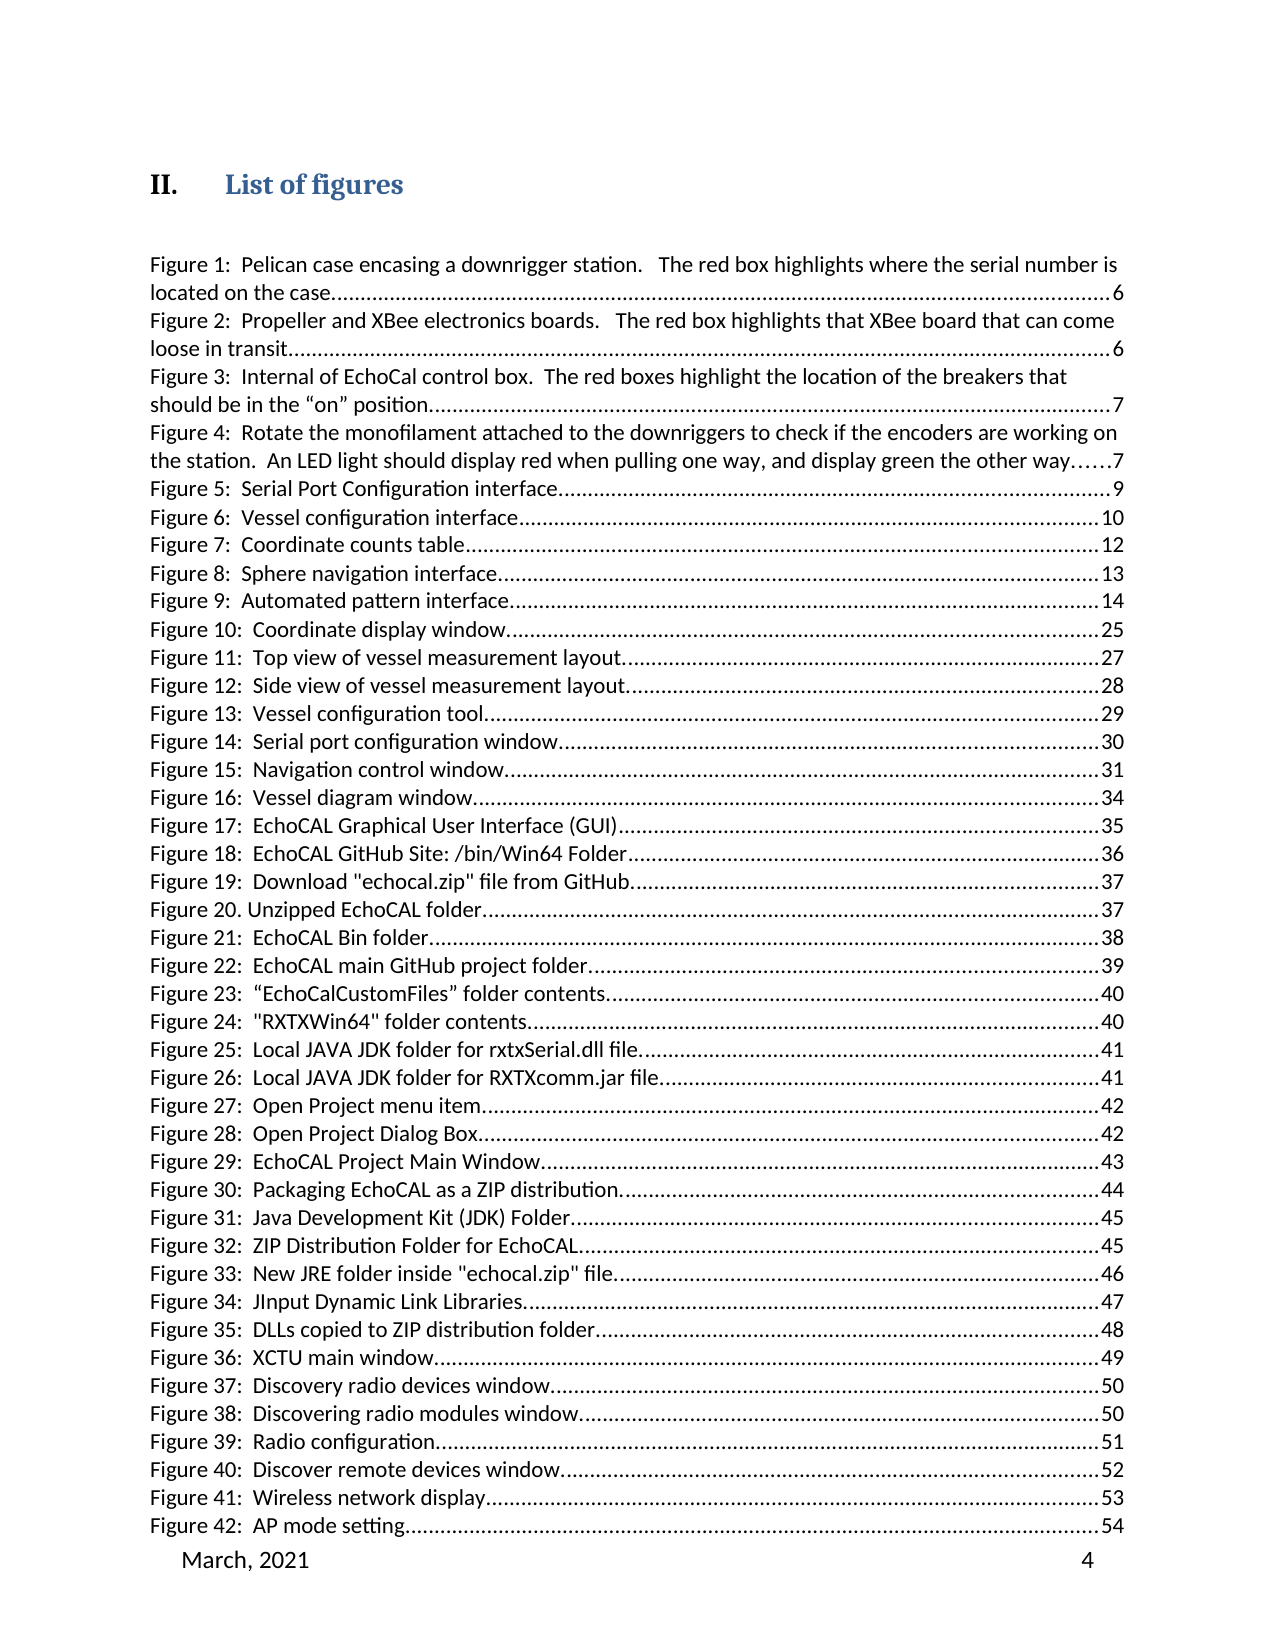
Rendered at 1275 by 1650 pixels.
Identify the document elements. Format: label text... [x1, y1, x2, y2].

text Figure 29: EchoCAL Project Main Window. 43 [150, 1147, 1125, 1175]
text Figure 2: Propeller and XBee electronics boards. The red box highlights that XBee board that can come loose in transit. 6 [150, 306, 1125, 362]
text Figure 41: Wireless network display. 53 [150, 1483, 1125, 1511]
text Figure 3: Internal of EchoCal control box. The red boxes highlight the location of the breakers that should be in the “on” position. 7 [150, 362, 1125, 418]
text Figure 32: ZIP Distribution Folder for EchoCAL. 45 [150, 1231, 1125, 1259]
text Figure 13: Vessel configuration tool. 29 [150, 699, 1125, 727]
text Figure 39: Radio configuration. 51 [150, 1427, 1125, 1455]
text Figure 28: Open Project Dialog Box. 42 [150, 1119, 1125, 1147]
text Figure 9: Automated pattern interface. 14 [150, 587, 1125, 615]
text Figure 31: Java Development Kit (JDK) Folder. 45 [150, 1203, 1125, 1231]
text Figure 34: JInput Dynamic Link Libraries. 47 [150, 1287, 1125, 1315]
text Figure 30: Packaging EchoCAL as a ZIP distribution. 44 [150, 1175, 1125, 1203]
text Figure 24: "RXTXWin64" folder contents. 40 [150, 1007, 1125, 1035]
text Figure 33: New JRE folder inside "echocal.zip" file. 46 [150, 1259, 1125, 1287]
text Figure 42: AP mode setting. 54 [150, 1511, 1125, 1539]
text Figure 6: Vessel configuration interface 10 [150, 503, 1125, 531]
text Figure 8: Sphere navigation interface. 13 [150, 559, 1125, 587]
text Figure 1: Pelican case encasing a downrigger station. The red box highlights where the serial number is located on the case. 6 [150, 250, 1125, 306]
text Figure 7: Coordinate counts table 12 [150, 531, 1125, 559]
text Figure 26: Local JAVA JDK folder for RXTXcomm.jar file. 41 [150, 1063, 1125, 1091]
text Figure 25: Local JAVA JDK folder for rxtxSerial.dll file. 41 [150, 1035, 1125, 1063]
text Figure 4: Rotate the monofilament attached to the downriggers to check if the encoders are working on the station. An LED light should display red when pulling one way, and display green the other way. 7 [150, 418, 1125, 474]
text Figure 14: Serial port configuration window. 30 [150, 727, 1125, 755]
text Figure 37: Discovery radio devices window. 50 [150, 1371, 1125, 1399]
text Figure 20. Unzipped EchoCAL folder. 37 [150, 895, 1125, 923]
text Figure 15: Navigation control window. 31 [150, 755, 1125, 783]
text Figure 17: EchoCAL Graphical User Interface (GUI) 35 [150, 811, 1125, 839]
text Figure 38: Discovering radio modules window. 50 [150, 1399, 1125, 1427]
text Figure 19: Download "echocal.zip" file from GitHub. 37 [150, 867, 1125, 895]
text Figure 18: EchoCAL GitHub Site: /bin/Win64 Folder 36 [150, 839, 1125, 867]
text Figure 35: DLLs copied to ZIP distribution folder. 48 [150, 1315, 1125, 1343]
text Figure 36: XCTU main window. 49 [150, 1343, 1125, 1371]
subtitle List of figures [150, 168, 1125, 202]
text Figure 27: Open Project menu item. 42 [150, 1091, 1125, 1119]
text Figure 12: Side view of vessel measurement layout. 28 [150, 671, 1125, 699]
text Figure 11: Top view of vessel measurement layout. 27 [150, 643, 1125, 671]
text Figure 16: Vessel diagram window. 34 [150, 783, 1125, 811]
text Figure 21: EchoCAL Bin folder. 38 [150, 923, 1125, 951]
text Figure 23: “EchoCalCustomFiles” folder contents. 40 [150, 979, 1125, 1007]
text Figure 10: Coordinate display window. 25 [150, 615, 1125, 643]
text Figure 40: Discover remote devices window. 52 [150, 1455, 1125, 1483]
text Figure 22: EchoCAL main GitHub project folder. 39 [150, 951, 1125, 979]
text Figure 5: Serial Port Configuration interface. 9 [150, 474, 1125, 503]
